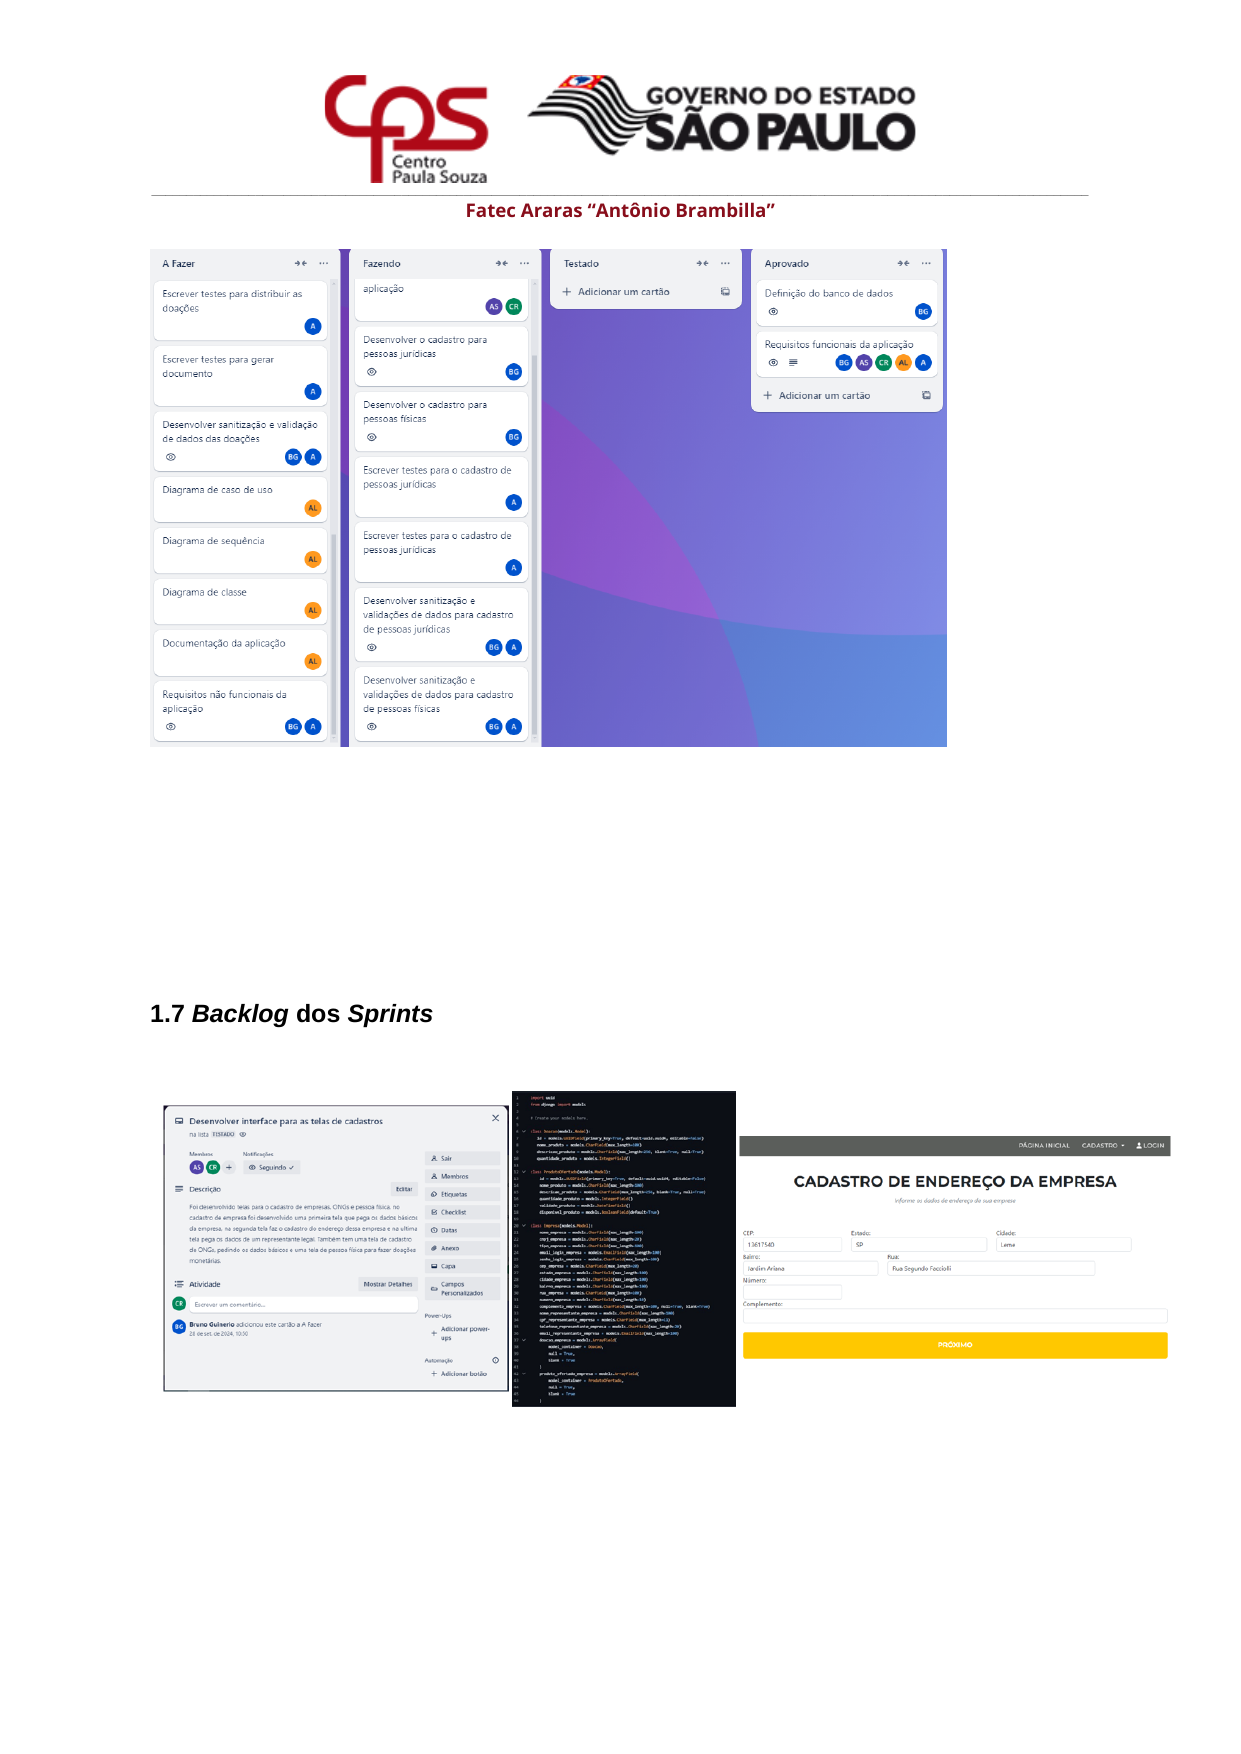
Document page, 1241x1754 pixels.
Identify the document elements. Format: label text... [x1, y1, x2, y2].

picture [150, 1074, 1179, 1414]
subtitle 1.7 Backlog dos Sprints [150, 999, 1090, 1028]
picture [150, 249, 947, 747]
picture [324, 75, 916, 183]
